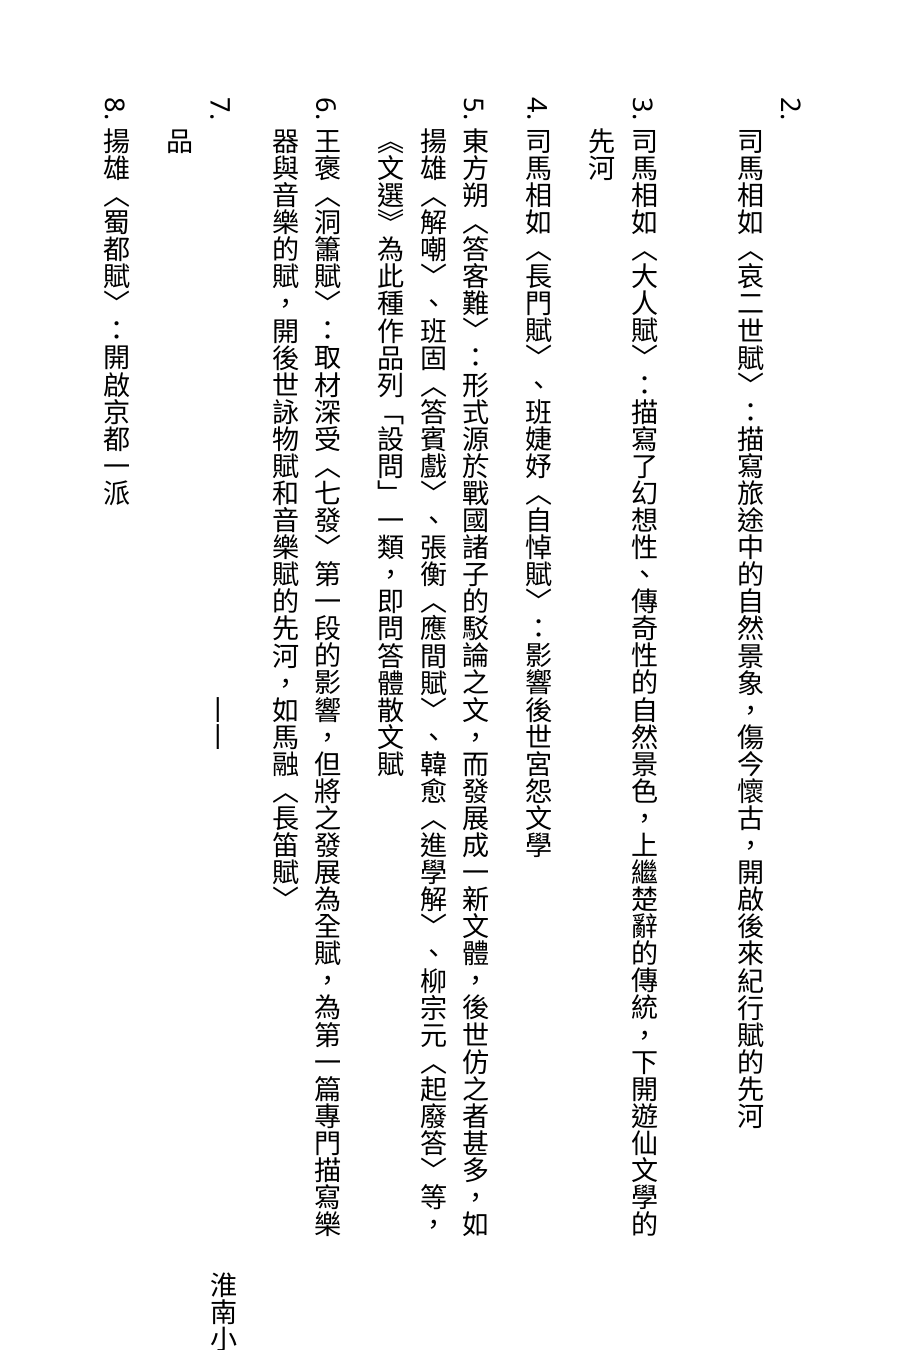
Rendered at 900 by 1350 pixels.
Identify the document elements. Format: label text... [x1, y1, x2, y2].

text 4. 司馬相如〈長門賦〉、班婕妤〈自悼賦〉：影響後世宮怨文學 [519, 97, 556, 1260]
text 8. 揚雄〈蜀都賦〉：開啟京都一派 [97, 97, 134, 1260]
text 2. 司馬相如〈哀二世賦〉：描寫旅途中的自然景象，傷今懷古，開啟後來紀行賦的先河 [688, 97, 810, 1260]
text 7. 淮南小山〈招隱士〉：影響到後人兩種「招隱」——招隱士出山和招隱士歸隱（反招隱）的作品 [160, 97, 239, 1260]
text 3. 司馬相如〈大人賦〉：描寫了幻想性、傳奇性的自然景色，上繼楚辭的傳統，下開遊仙文學的先河 [583, 97, 662, 1260]
text 5. 東方朔〈答客難〉：形式源於戰國諸子的駁論之文，而發展成一新文體，後世仿之者甚多，如揚雄〈解嘲〉、班固〈答賓戲〉、張衡〈應間賦〉、韓愈〈進學解〉、柳宗元〈起廢答〉等，《文選》為此種作品列「設問」一類，即問答體散文賦 [371, 97, 493, 1260]
text 6. 王褒〈洞簫賦〉：取材深受〈七發〉第一段的影響，但將之發展為全賦，為第一篇專門描寫樂器與音樂的賦，開後世詠物賦和音樂賦的先河，如馬融〈長笛賦〉 [266, 97, 345, 1260]
